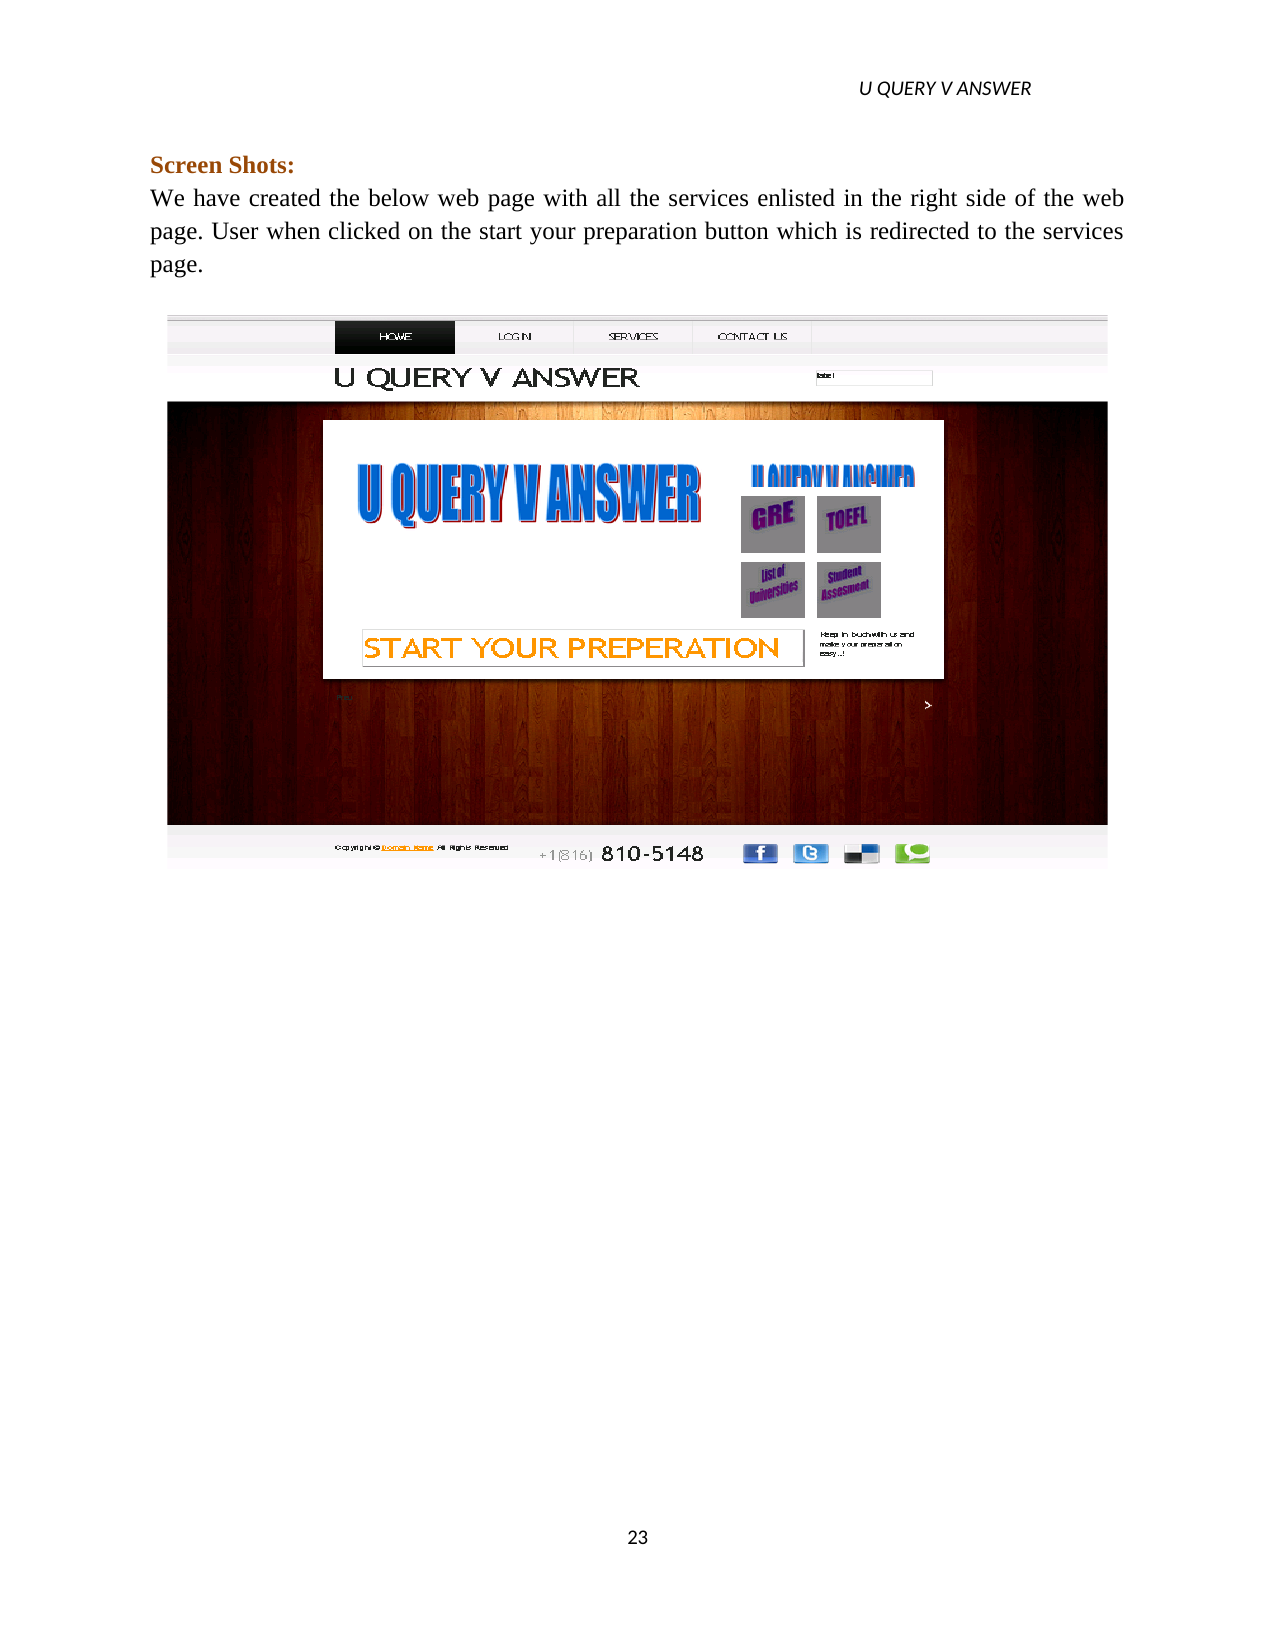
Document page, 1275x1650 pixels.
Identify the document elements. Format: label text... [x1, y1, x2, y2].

picture [167, 315, 1108, 894]
text We have created the below web page with all the services enlisted in the right side of the web page. User when clicked on the start your preparation button which is redirected to the services page. [150, 183, 1125, 278]
text Screen Shots: [150, 150, 1125, 179]
